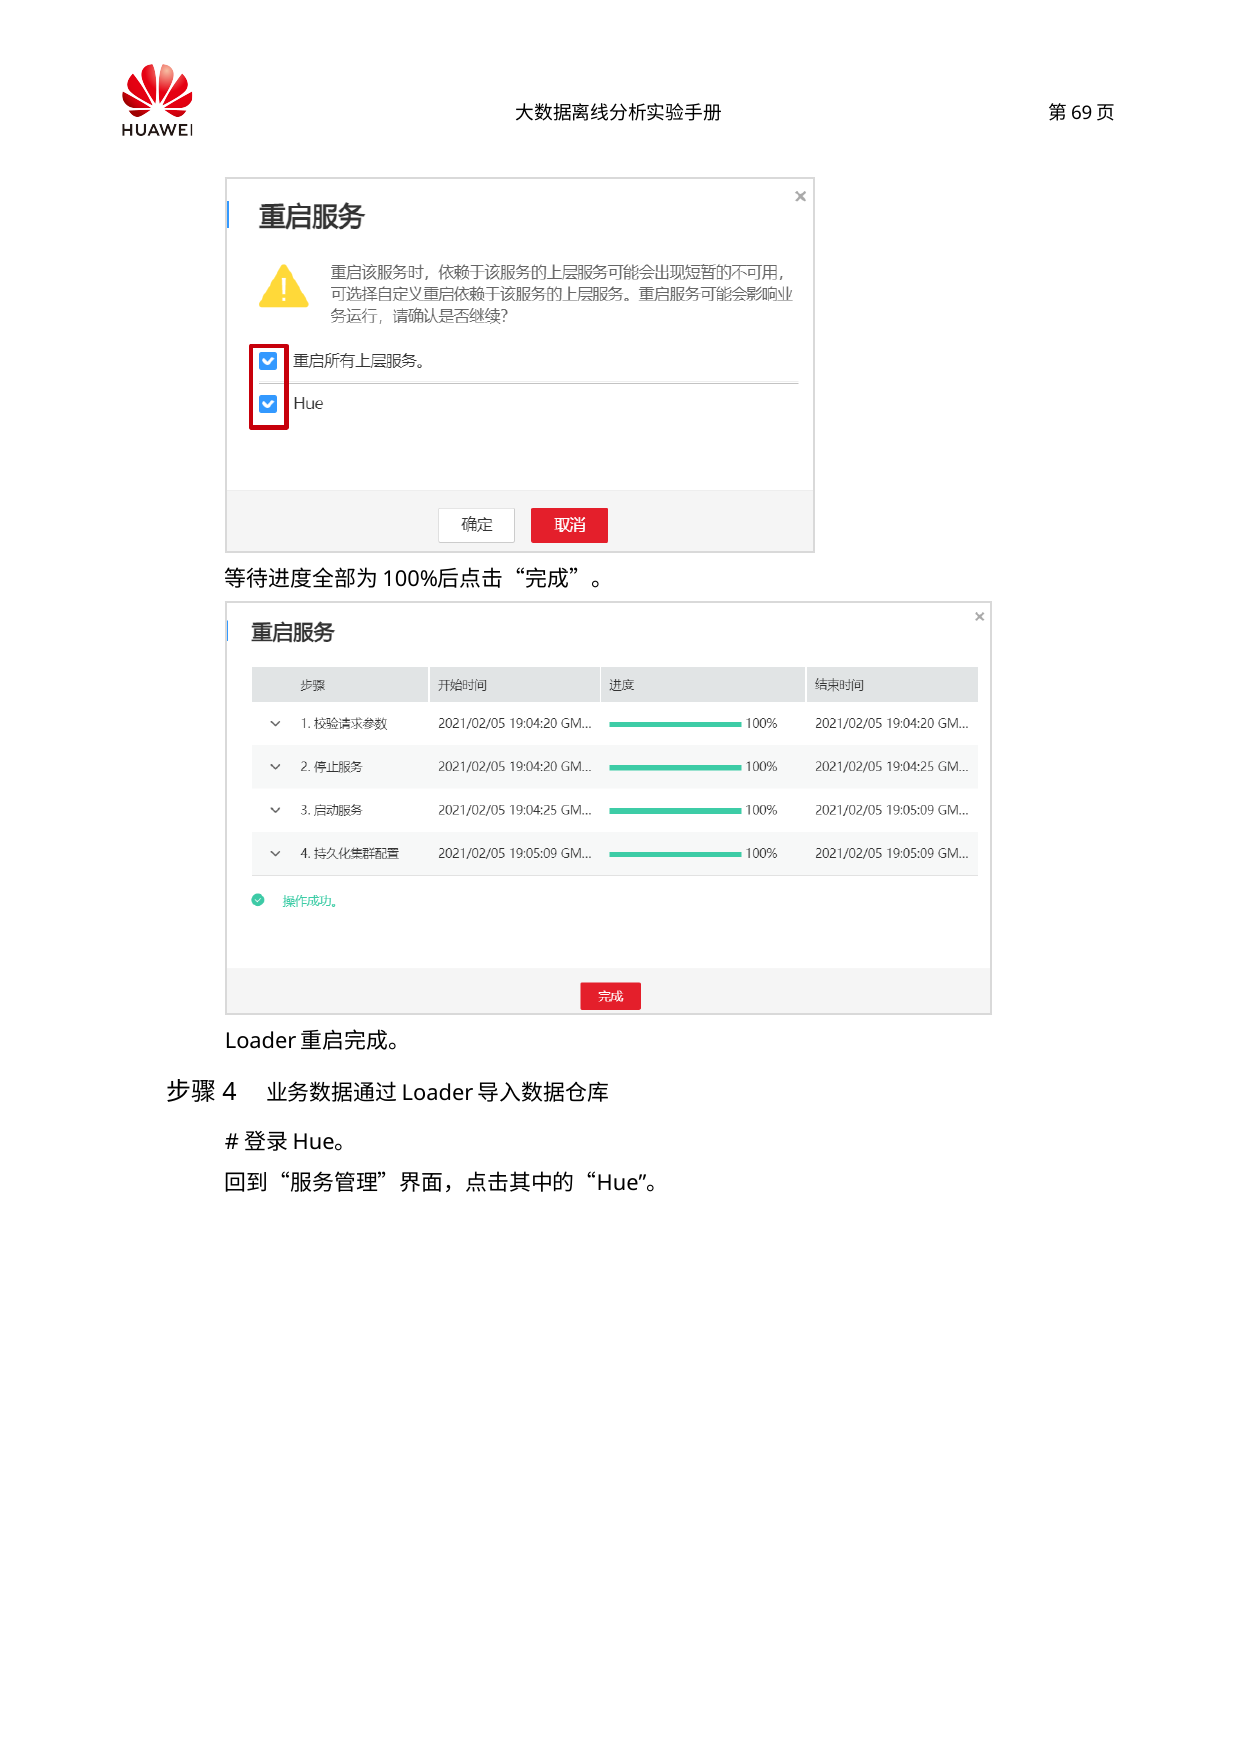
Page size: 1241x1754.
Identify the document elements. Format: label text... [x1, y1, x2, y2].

text Loader重启完成。 [224, 1023, 1122, 1055]
picture [122, 64, 193, 136]
text 回到“服务管理”界面，点击其中的“Hue”。 [224, 1164, 1122, 1196]
picture [227, 179, 813, 551]
text 业务数据通过Loader导入数据仓库 [236, 1071, 1122, 1108]
text # 登录Hue。 [224, 1124, 1122, 1156]
text 等待进度全部为100%后点击“完成”。 [224, 561, 1122, 593]
picture [227, 603, 990, 1013]
